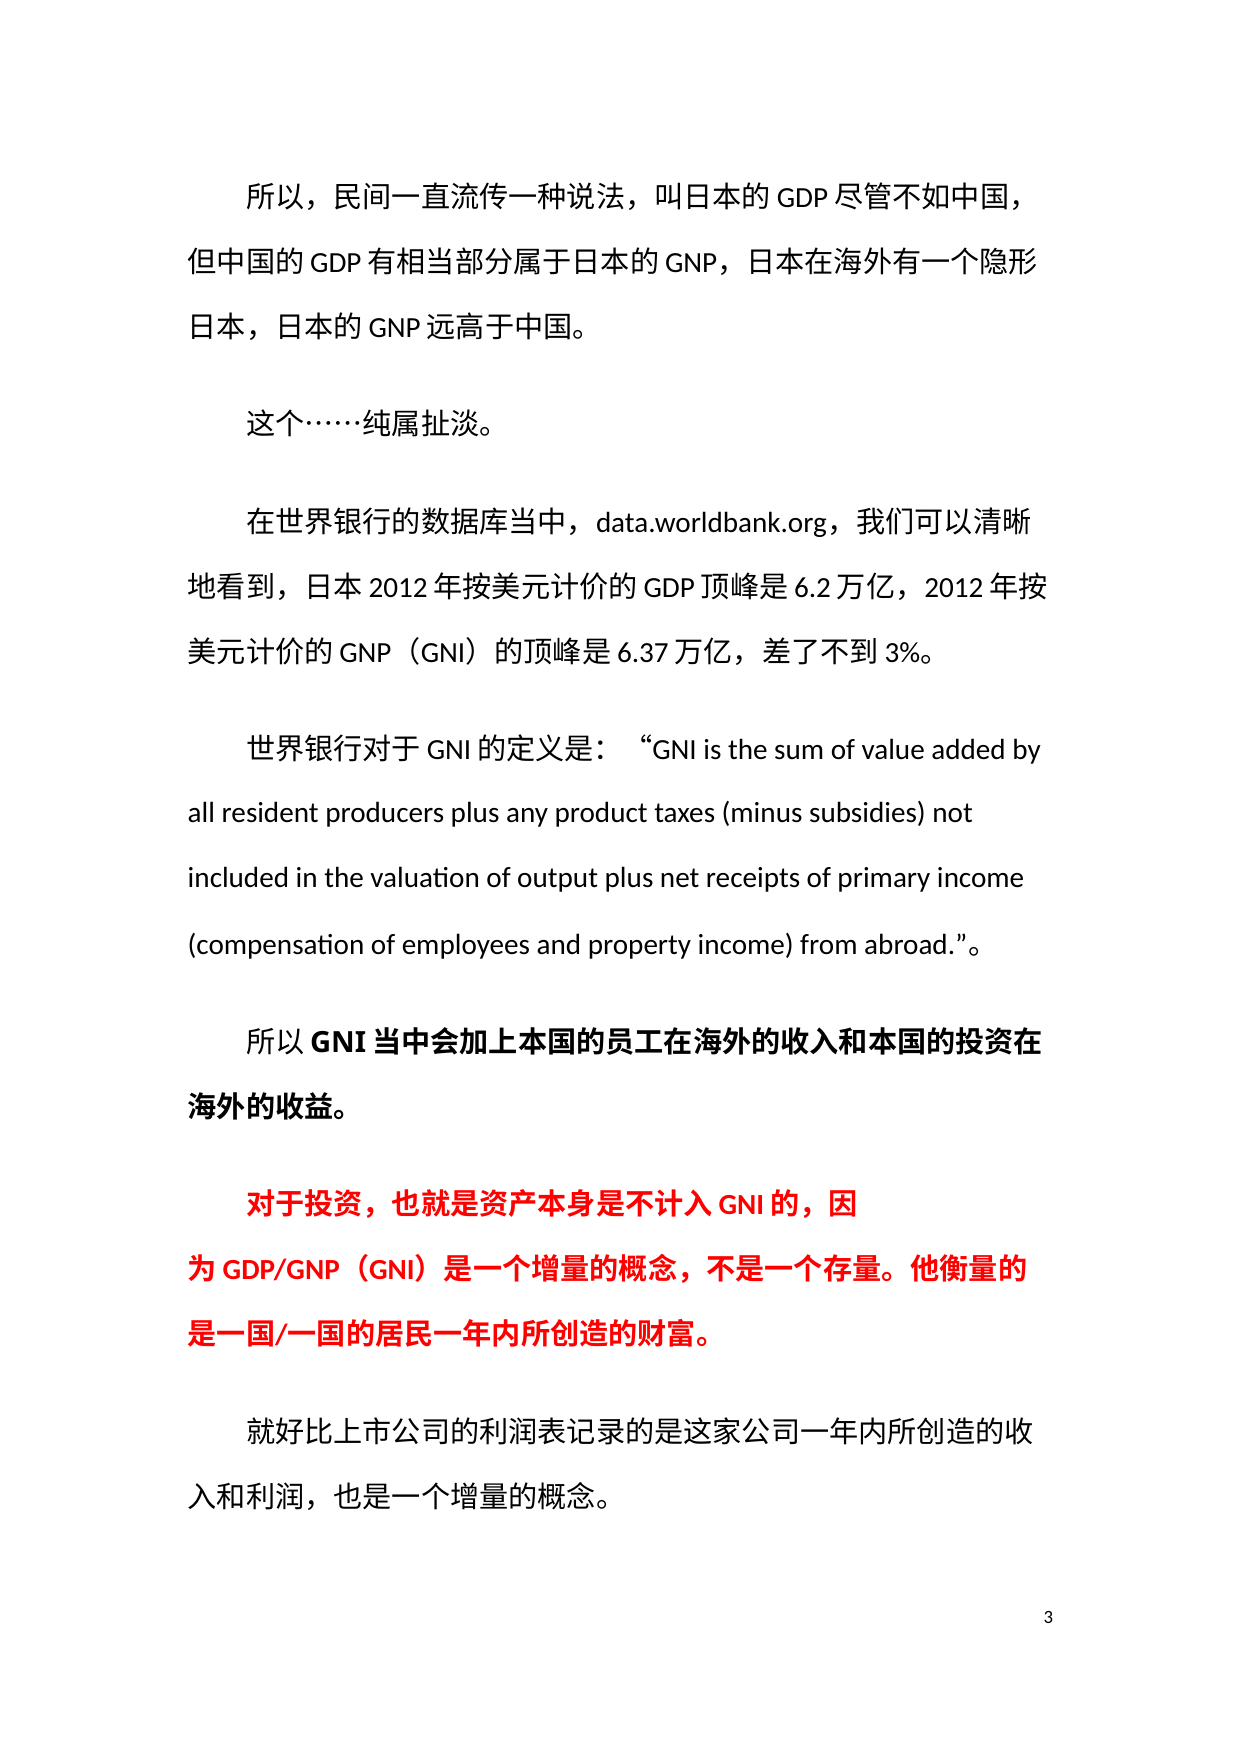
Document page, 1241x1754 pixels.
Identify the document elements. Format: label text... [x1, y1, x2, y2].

text 所以，民间一直流传一种说法，叫日本的GDP尽管不如中国，但中国的GDP有相当部分属于日本的GNP，日本在海外有一个隐形日本，日本的GNP远高于中国。 [187, 162, 1053, 357]
text 对于投资，也就是资产本身是不计入GNI的，因为GDP/GNP（GNI）是一个增量的概念，不是一个存量。他衡量的是一国/一国的居民一年内所创造的财富。 [187, 1169, 1053, 1364]
text 世界银行对于GNI的定义是：“GNI is the sum of value added by all resident producers plus any product taxes (minus subsidies) not included in the valuation of output plus net receipts of primary income (compensation of employees and property income) from abroad.”。 [187, 714, 1053, 974]
text 所以GNI当中会加上本国的员工在海外的收入和本国的投资在海外的收益。 [187, 1007, 1053, 1137]
text 这个……纯属扯淡。 [187, 389, 1053, 454]
text 就好比上市公司的利润表记录的是这家公司一年内所创造的收入和利润，也是一个增量的概念。 [187, 1397, 1053, 1527]
text 在世界银行的数据库当中，data.worldbank.org，我们可以清晰地看到，日本2012年按美元计价的GDP顶峰是6.2万亿，2012年按美元计价的GNP（GNI）的顶峰是6.37万亿，差了不到3%。 [187, 487, 1053, 682]
